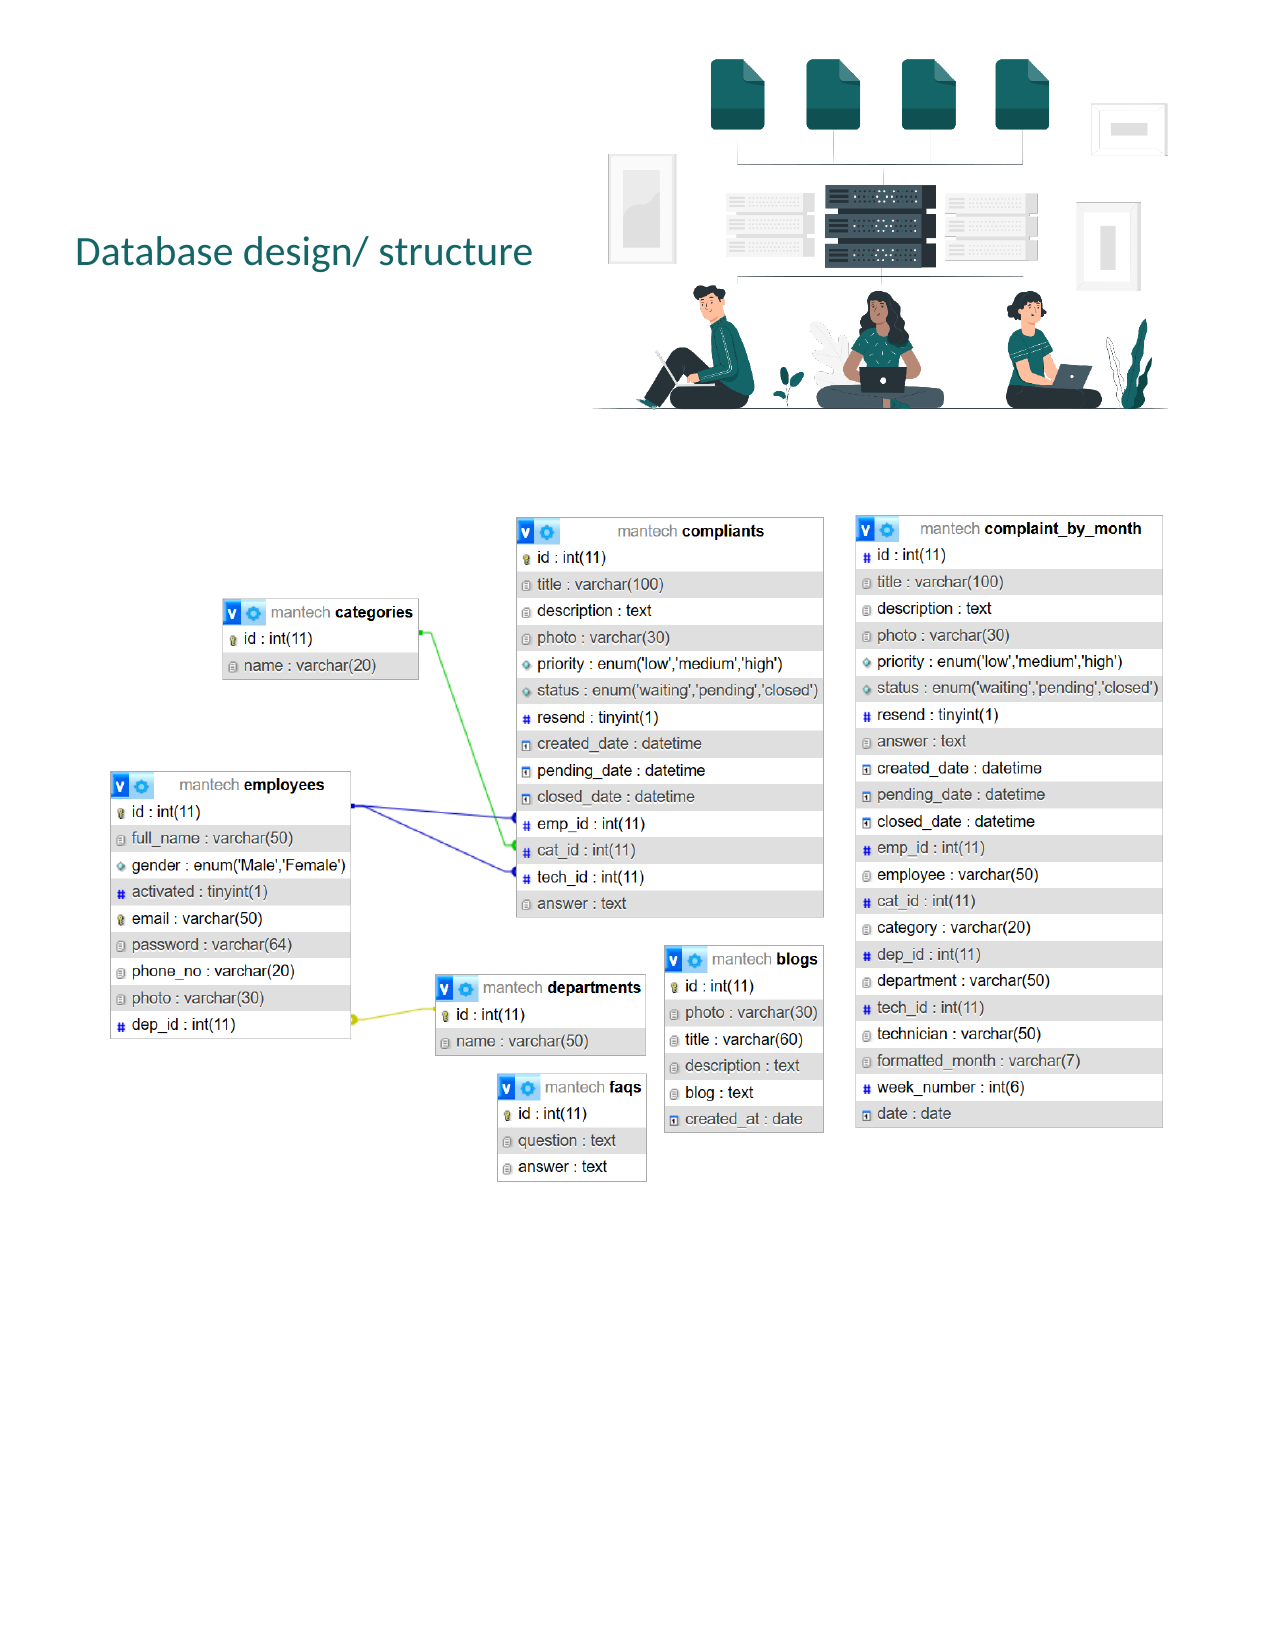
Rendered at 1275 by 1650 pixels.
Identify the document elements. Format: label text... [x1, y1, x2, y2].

text Database design/ structure [75, 225, 591, 276]
picture [75, 474, 1200, 1190]
picture [591, 59, 1169, 410]
